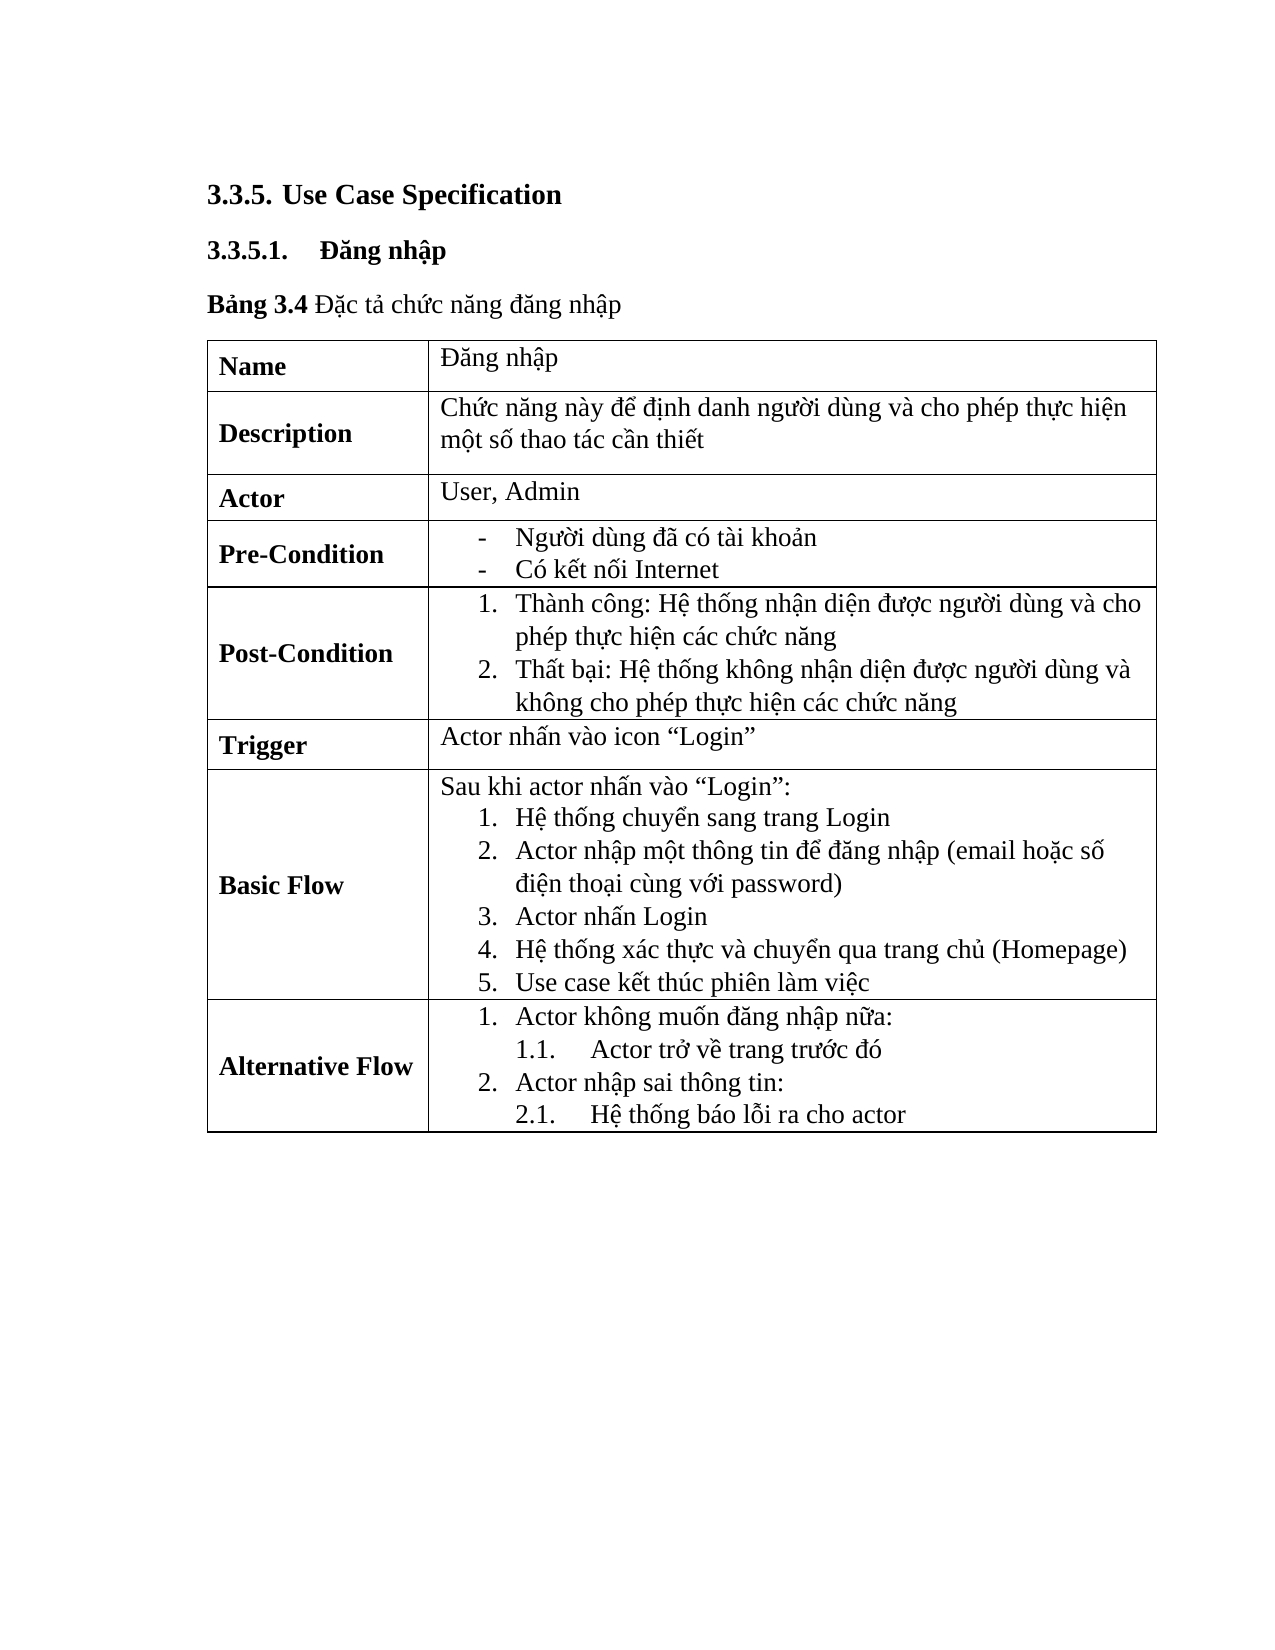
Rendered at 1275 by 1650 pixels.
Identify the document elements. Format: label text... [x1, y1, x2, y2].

table_cell Thành công: Hệ thống nhận diện được người dùng và cho phép thực hiện các chức năng Thất bại: Hệ thống không nhận diện được người dùng và không cho phép thực hiện các chức năng [429, 588, 1156, 719]
subtitle Đăng nhập [207, 234, 1157, 265]
table_cell Trigger [208, 720, 428, 769]
table_cell Actor nhấn vào icon “Login” [429, 720, 1156, 769]
table_cell Pre-Condition [208, 521, 428, 586]
table_cell User, Admin [429, 475, 1156, 520]
table_cell Người dùng đã có tài khoản Có kết nối Internet [429, 521, 1156, 586]
table_cell Post-Condition [208, 588, 428, 719]
text Bảng 3.4 Đặc tả chức năng đăng nhập [207, 288, 1157, 319]
table_cell Actor [208, 475, 428, 520]
table_header Name [208, 341, 428, 391]
table_header Đăng nhập [429, 341, 1156, 391]
table_cell Description [208, 392, 428, 474]
table_cell Actor không muốn đăng nhập nữa: Actor trở về trang trước đó Actor nhập sai thông tin: Hệ thống báo lỗi ra cho actor [429, 1000, 1156, 1131]
table_cell Basic Flow [208, 770, 428, 999]
table_cell Alternative Flow [208, 1000, 428, 1131]
subtitle Use Case Specification [207, 177, 1157, 211]
table_cell Chức năng này để định danh người dùng và cho phép thực hiện một số thao tác cần thiết [429, 392, 1156, 474]
table_cell Sau khi actor nhấn vào “Login”: Hệ thống chuyển sang trang Login Actor nhập một thông tin để đăng nhập (email hoặc số điện thoại cùng với password) Actor nhấn Login Hệ thống xác thực và chuyển qua trang chủ (Homepage) Use case kết thúc phiên làm việc [429, 770, 1156, 999]
